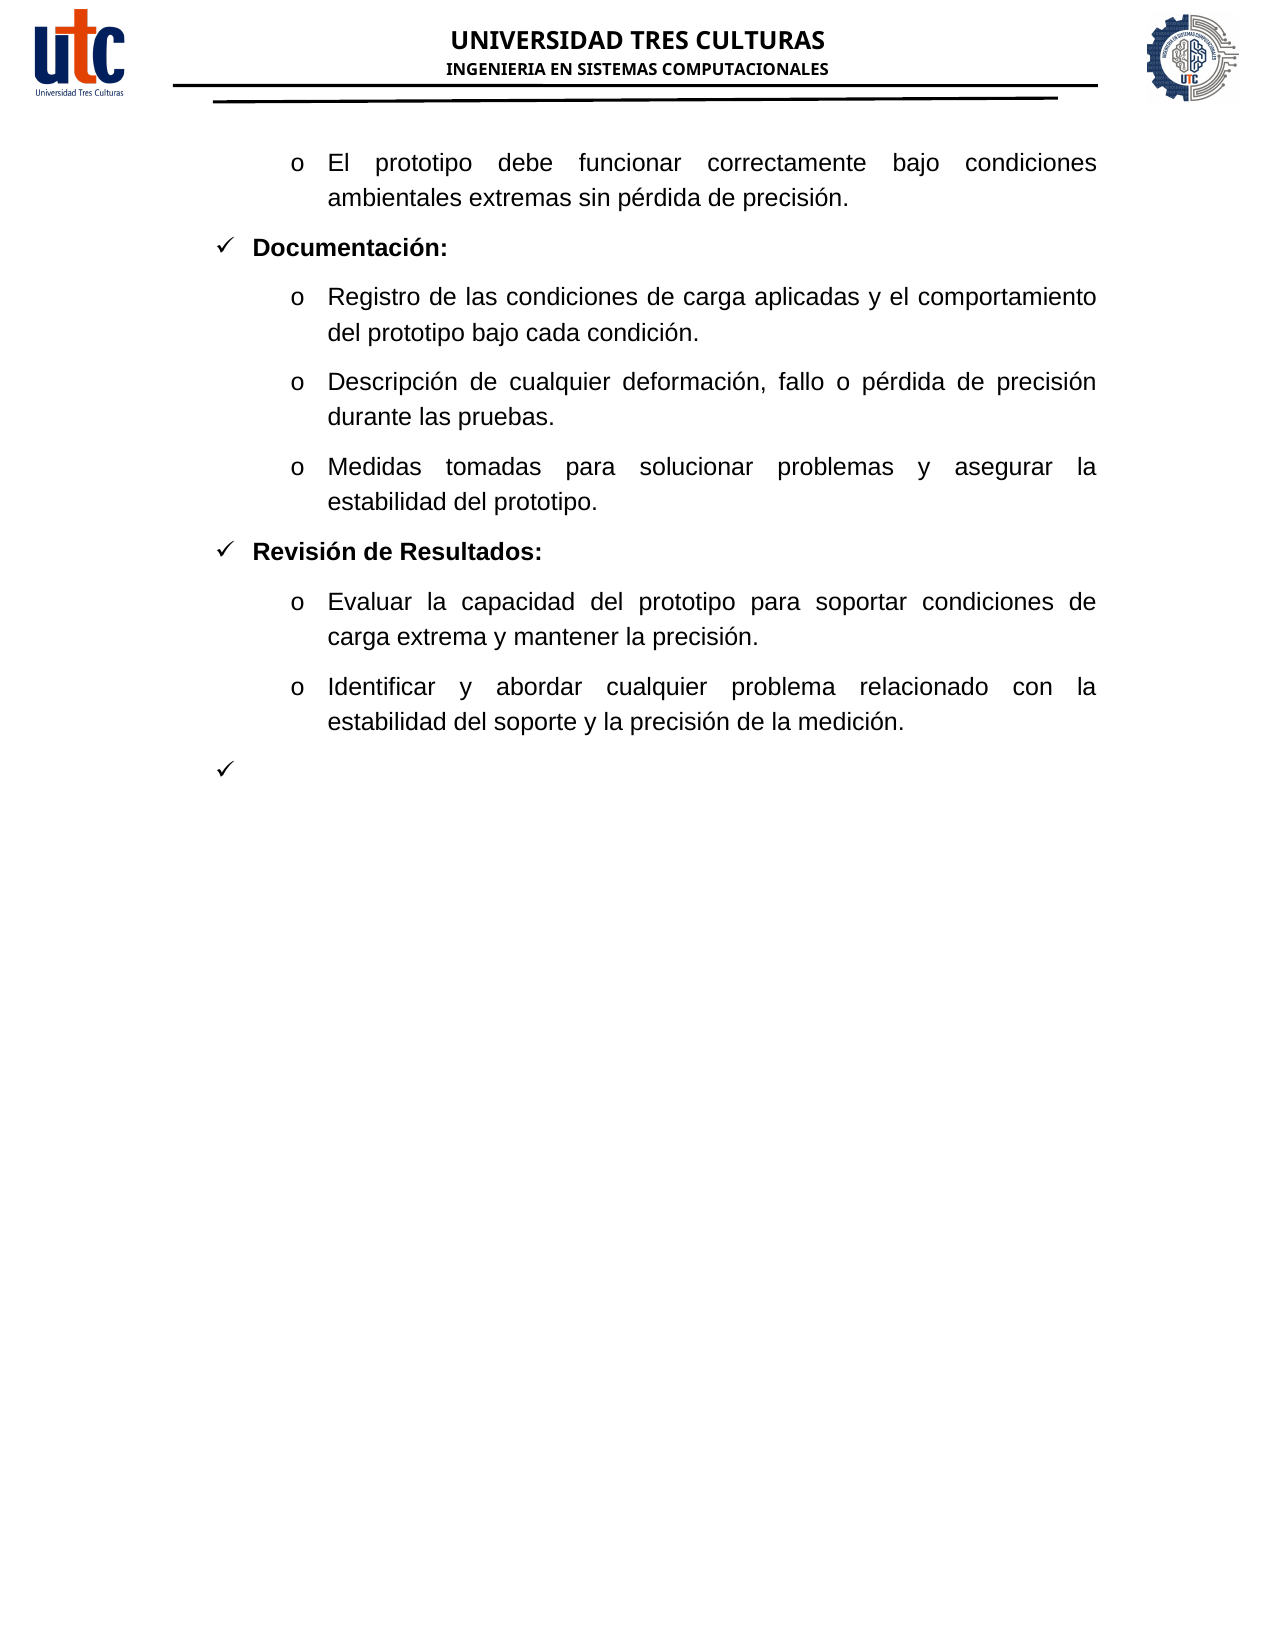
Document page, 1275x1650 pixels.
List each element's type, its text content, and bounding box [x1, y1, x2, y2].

list Registro de las condiciones de carga aplicadas y el comportamiento del prototipo bajo cada condición. [290, 282, 1098, 346]
list El prototipo debe funcionar correctamente bajo condiciones ambientales extremas sin pérdida de precisión. [290, 148, 1098, 212]
list Identificar y abordar cualquier problema relacionado con la estabilidad del soporte y la precisión de la medición. [290, 672, 1098, 736]
list Revisión de Resultados: [215, 537, 1098, 566]
picture [34, 9, 125, 96]
list Medidas tomadas para solucionar problemas y asegurar la estabilidad del prototipo. [290, 452, 1098, 516]
list Evaluar la capacidad del prototipo para soportar condiciones de carga extrema y mantener la precisión. [290, 587, 1098, 651]
list Documentación: [215, 232, 1098, 261]
picture [1147, 11, 1239, 104]
list Descripción de cualquier deformación, fallo o pérdida de precisión durante las pruebas. [290, 367, 1098, 431]
